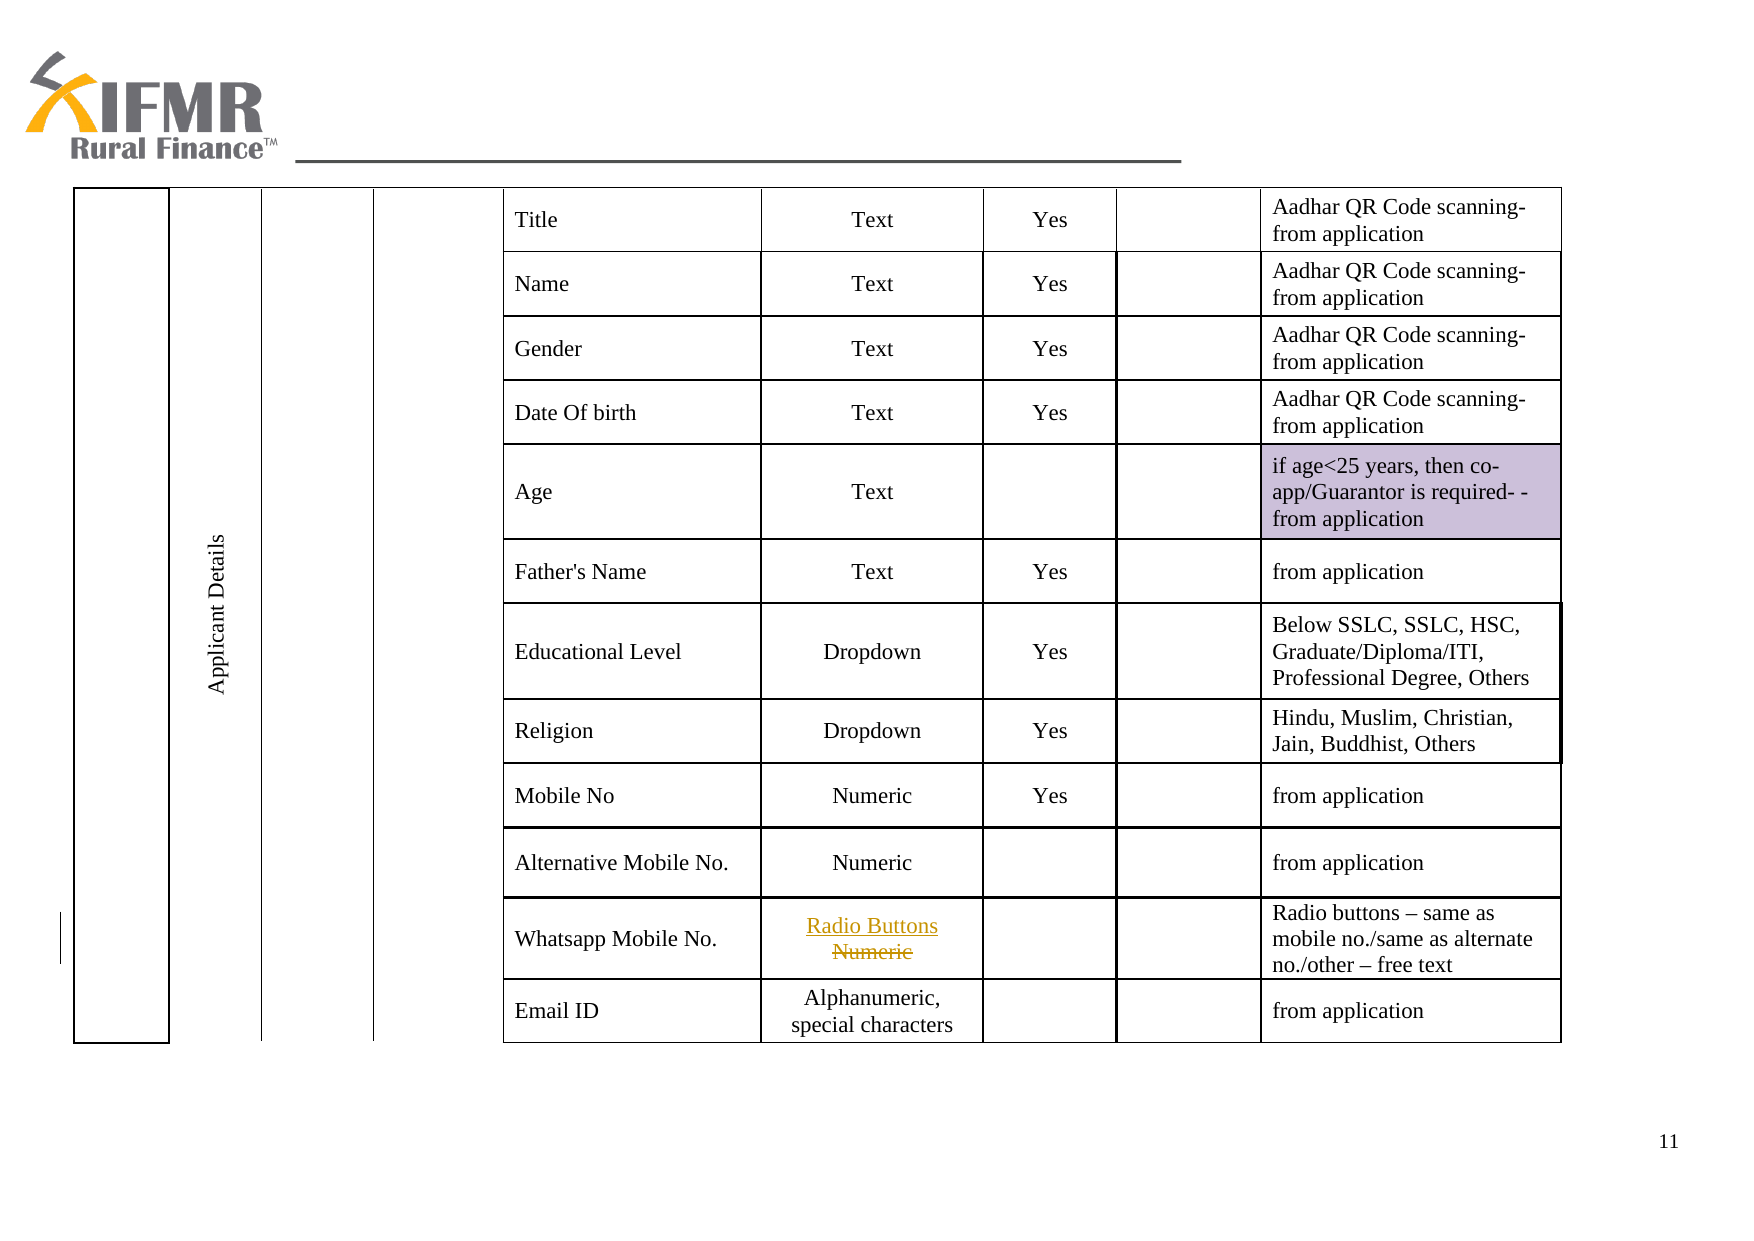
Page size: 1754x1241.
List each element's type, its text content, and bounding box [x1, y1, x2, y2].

table_cell from application [1262, 829, 1560, 896]
table_cell [762, 899, 982, 978]
table_cell Title [504, 188, 761, 251]
table_cell Yes [984, 252, 1115, 315]
table_cell Below SSLC, SSLC, HSC, Graduate/Diploma/ITI, Professional Degree, Others [1262, 604, 1559, 697]
table_cell Text [762, 317, 982, 379]
table_cell [1118, 381, 1260, 443]
table_cell Yes [984, 317, 1115, 379]
table_cell [374, 188, 503, 1042]
table_cell [1118, 445, 1260, 538]
table_cell from application [1262, 764, 1560, 826]
picture [18, 45, 284, 166]
table_cell Aadhar QR Code scanning- from application [1262, 317, 1560, 379]
table_cell Alphanumeric, special characters [762, 980, 982, 1042]
table_cell Aadhar QR Code scanning- from application [1262, 381, 1560, 443]
table_cell Date Of birth [504, 381, 760, 443]
table_cell if age<25 years, then co-app/Guarantor is required- - from application [1262, 445, 1560, 538]
table_cell [1118, 829, 1260, 896]
table_cell Text [762, 381, 982, 443]
table_cell Text [762, 252, 982, 315]
table_cell Alternative Mobile No. [504, 829, 760, 896]
table_cell [1118, 540, 1260, 602]
table_cell Applicant Details [170, 188, 262, 1042]
table_cell [262, 188, 373, 1042]
table_cell from application [1262, 540, 1560, 602]
table_cell [1118, 899, 1260, 978]
table_cell Numeric [762, 829, 982, 896]
table_cell Educational Level [504, 604, 760, 697]
table_cell Yes [984, 604, 1115, 697]
table_cell Father's Name [504, 540, 760, 602]
table_cell Hindu, Muslim, Christian, Jain, Buddhist, Others [1262, 700, 1559, 762]
table_cell Mobile No [504, 764, 760, 826]
table_cell Radio buttons – same as mobile no./same as alternate no./other – free text [1262, 899, 1560, 978]
table_cell [1117, 188, 1260, 251]
table_cell [984, 899, 1115, 978]
table_cell Dropdown [762, 700, 982, 762]
table_cell Yes [984, 381, 1115, 443]
table_cell Text [762, 188, 983, 251]
table_cell [1118, 317, 1260, 379]
table_cell [1118, 604, 1260, 697]
table_cell Age [504, 445, 760, 538]
table_cell [984, 980, 1115, 1042]
table_cell [1118, 980, 1260, 1042]
table_cell Numeric [762, 764, 982, 826]
table_cell Aadhar QR Code scanning- from application [1261, 188, 1561, 251]
table_cell [1118, 700, 1260, 762]
table_cell from application [1262, 980, 1560, 1042]
table_cell Whatsapp Mobile No. [504, 899, 760, 978]
table_cell [1118, 252, 1260, 315]
table_cell Yes [984, 700, 1115, 762]
table_cell Yes [984, 540, 1115, 602]
table_cell Gender [504, 317, 760, 379]
table_cell [984, 445, 1115, 538]
table_cell [984, 829, 1115, 896]
table_cell [1118, 764, 1260, 826]
table_cell Text [762, 445, 982, 538]
table_cell Email ID [504, 980, 760, 1042]
table_cell Name [504, 252, 760, 315]
table_cell Text [762, 540, 982, 602]
table_cell Aadhar QR Code scanning- from application [1262, 252, 1560, 315]
table_cell Dropdown [762, 604, 982, 697]
table_cell Yes [984, 188, 1116, 251]
table_cell Yes [984, 764, 1115, 826]
table_cell Religion [504, 700, 760, 762]
